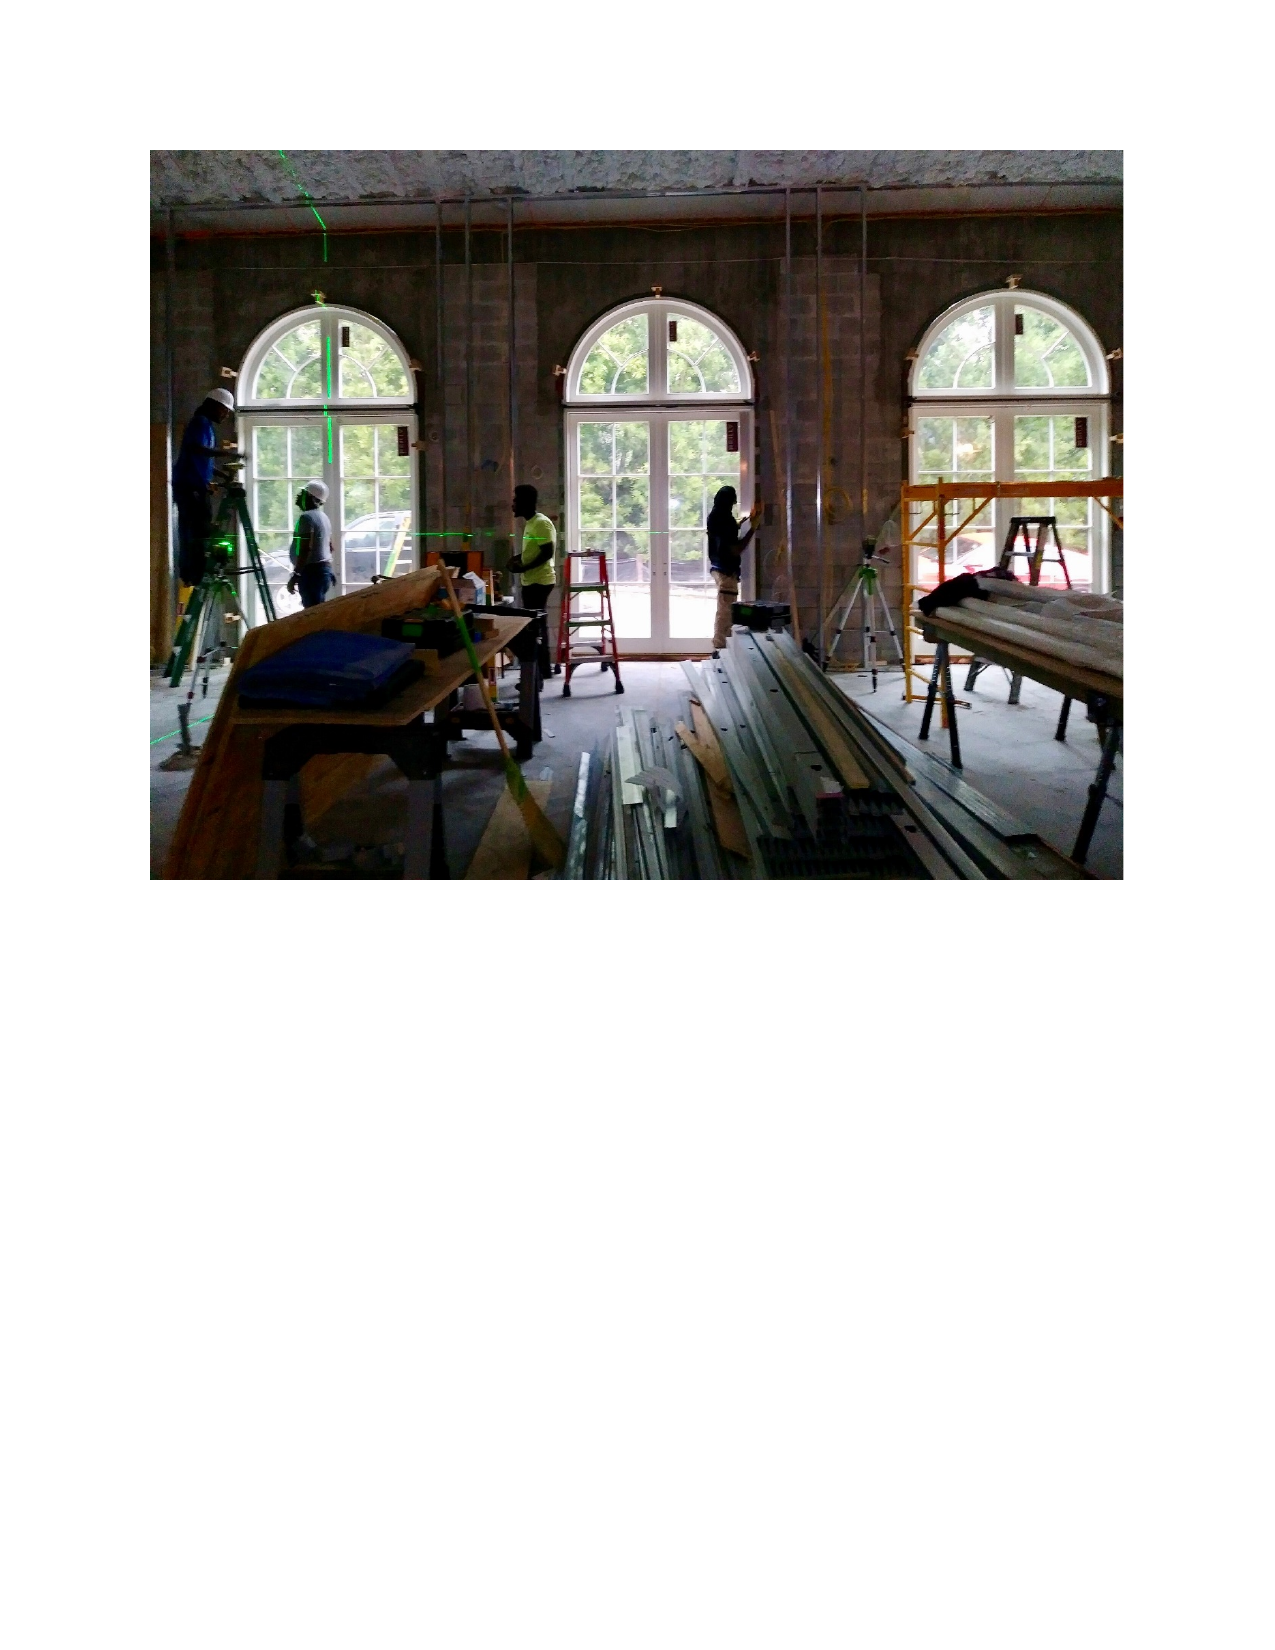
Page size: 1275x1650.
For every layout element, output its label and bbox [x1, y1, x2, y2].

picture [150, 150, 1124, 880]
